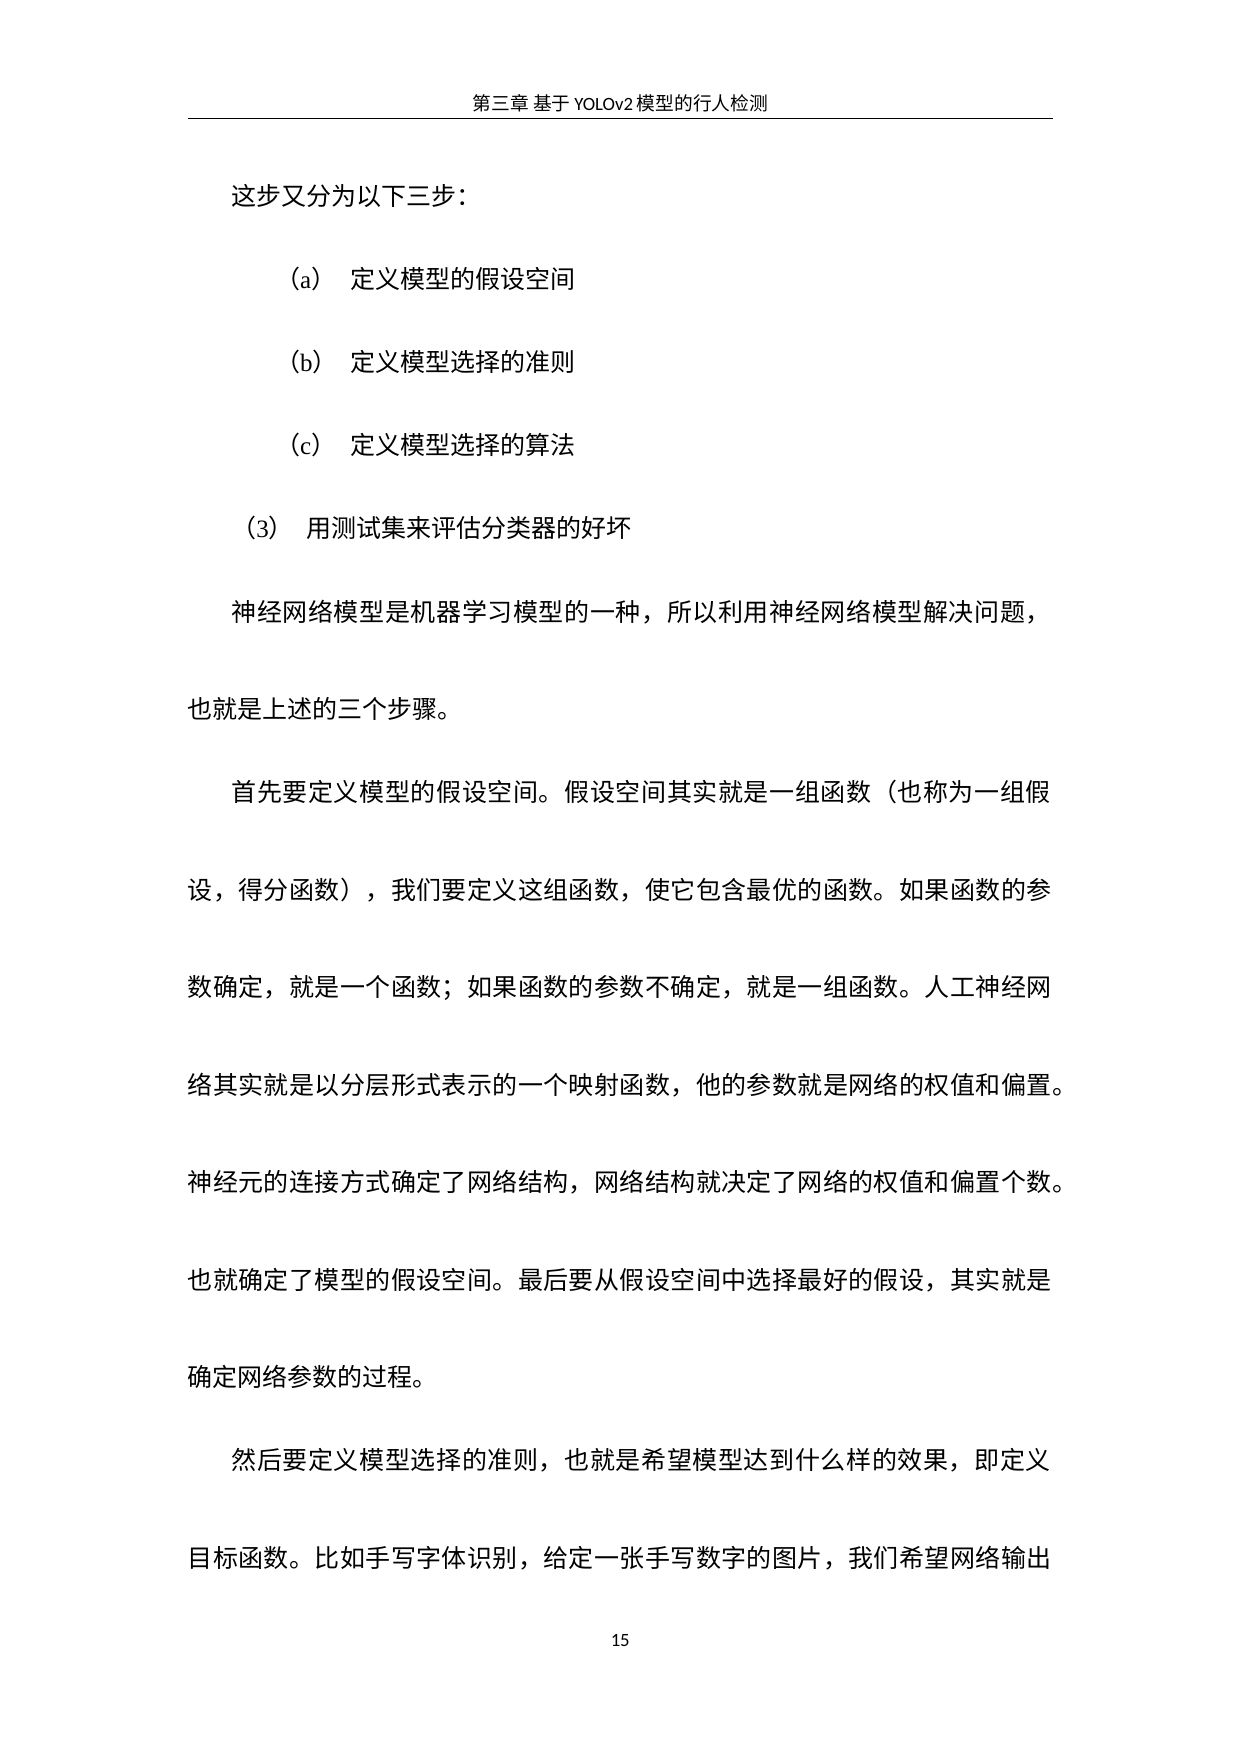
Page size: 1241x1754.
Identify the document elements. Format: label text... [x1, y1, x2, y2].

list 定义模型选择的准则 [275, 328, 1053, 393]
list 用测试集来评估分类器的好坏 [231, 494, 1053, 559]
text 首先要定义模型的假设空间。假设空间其实就是一组函数（也称为一组假设，得分函数），我们要定义这组函数，使它包含最优的函数。如果函数的参数确定，就是一个函数；如果函数的参数不确定，就是一组函数。人工神经网络其实就是以分层形式表示的一个映射函数，他的参数就是网络的权值和偏置。神经元的连接方式确定了网络结构，网络结构就决定了网络的权值和偏置个数。也就确定了模型的假设空间。最后要从假设空间中选择最好的假设，其实就是确定网络参数的过程。 [187, 758, 1053, 1408]
text 这步又分为以下三步： [187, 162, 1053, 227]
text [187, 1426, 1053, 1589]
list 定义模型选择的算法 [275, 411, 1053, 476]
text 神经网络模型是机器学习模型的一种，所以利用神经网络模型解决问题，也就是上述的三个步骤。 [187, 578, 1053, 740]
list 定义模型的假设空间 [275, 245, 1053, 310]
